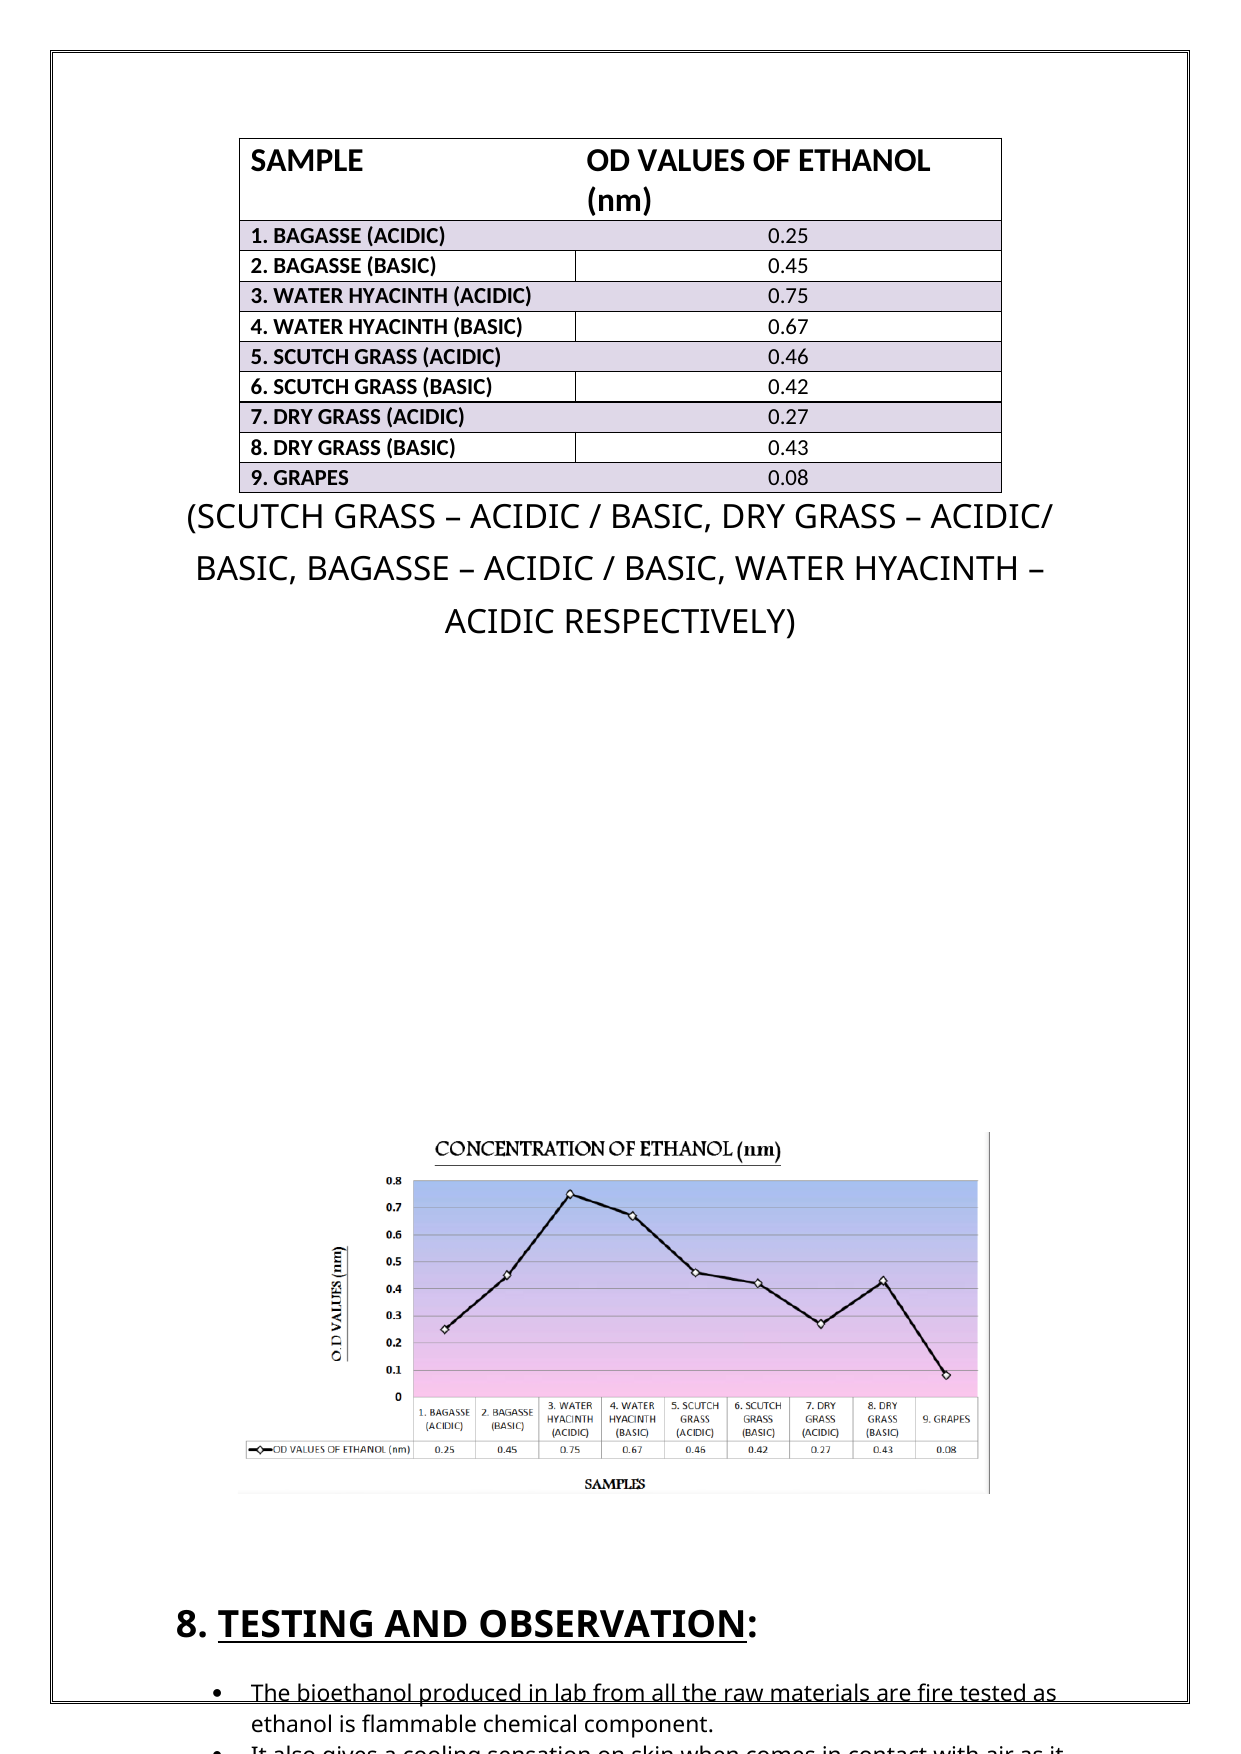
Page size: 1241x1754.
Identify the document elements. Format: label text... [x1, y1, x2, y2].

table_cell 0.42 [576, 372, 1001, 401]
table_cell 2. BAGASSE (BASIC) [240, 251, 575, 281]
table_cell 0.45 [576, 251, 1001, 281]
table_cell 9. GRAPES [240, 463, 575, 492]
table_cell 3. WATER HYACINTH (ACIDIC) [240, 282, 575, 311]
table_header SAMPLE [240, 139, 575, 220]
table_cell 5. SCUTCH GRASS (ACIDIC) [240, 342, 575, 371]
table_cell 0.67 [576, 312, 1001, 341]
table_cell 7. DRY GRASS (ACIDIC) [240, 403, 575, 432]
table_cell 8. DRY GRASS (BASIC) [240, 433, 575, 462]
table_cell 0.46 [575, 342, 1001, 371]
table_cell 0.43 [576, 433, 1001, 462]
table_header OD VALUES OF ETHANOL (nm) [575, 139, 1001, 220]
table_cell 0.27 [575, 403, 1001, 432]
table_cell 6. SCUTCH GRASS (BASIC) [240, 372, 575, 401]
table_cell 0.25 [575, 221, 1001, 250]
table_cell 0.75 [575, 282, 1001, 311]
picture [237, 1132, 990, 1494]
table_cell 1. BAGASSE (ACIDIC) [240, 221, 575, 250]
table_cell 4. WATER HYACINTH (BASIC) [240, 312, 575, 341]
table_cell 0.08 [575, 463, 1001, 492]
